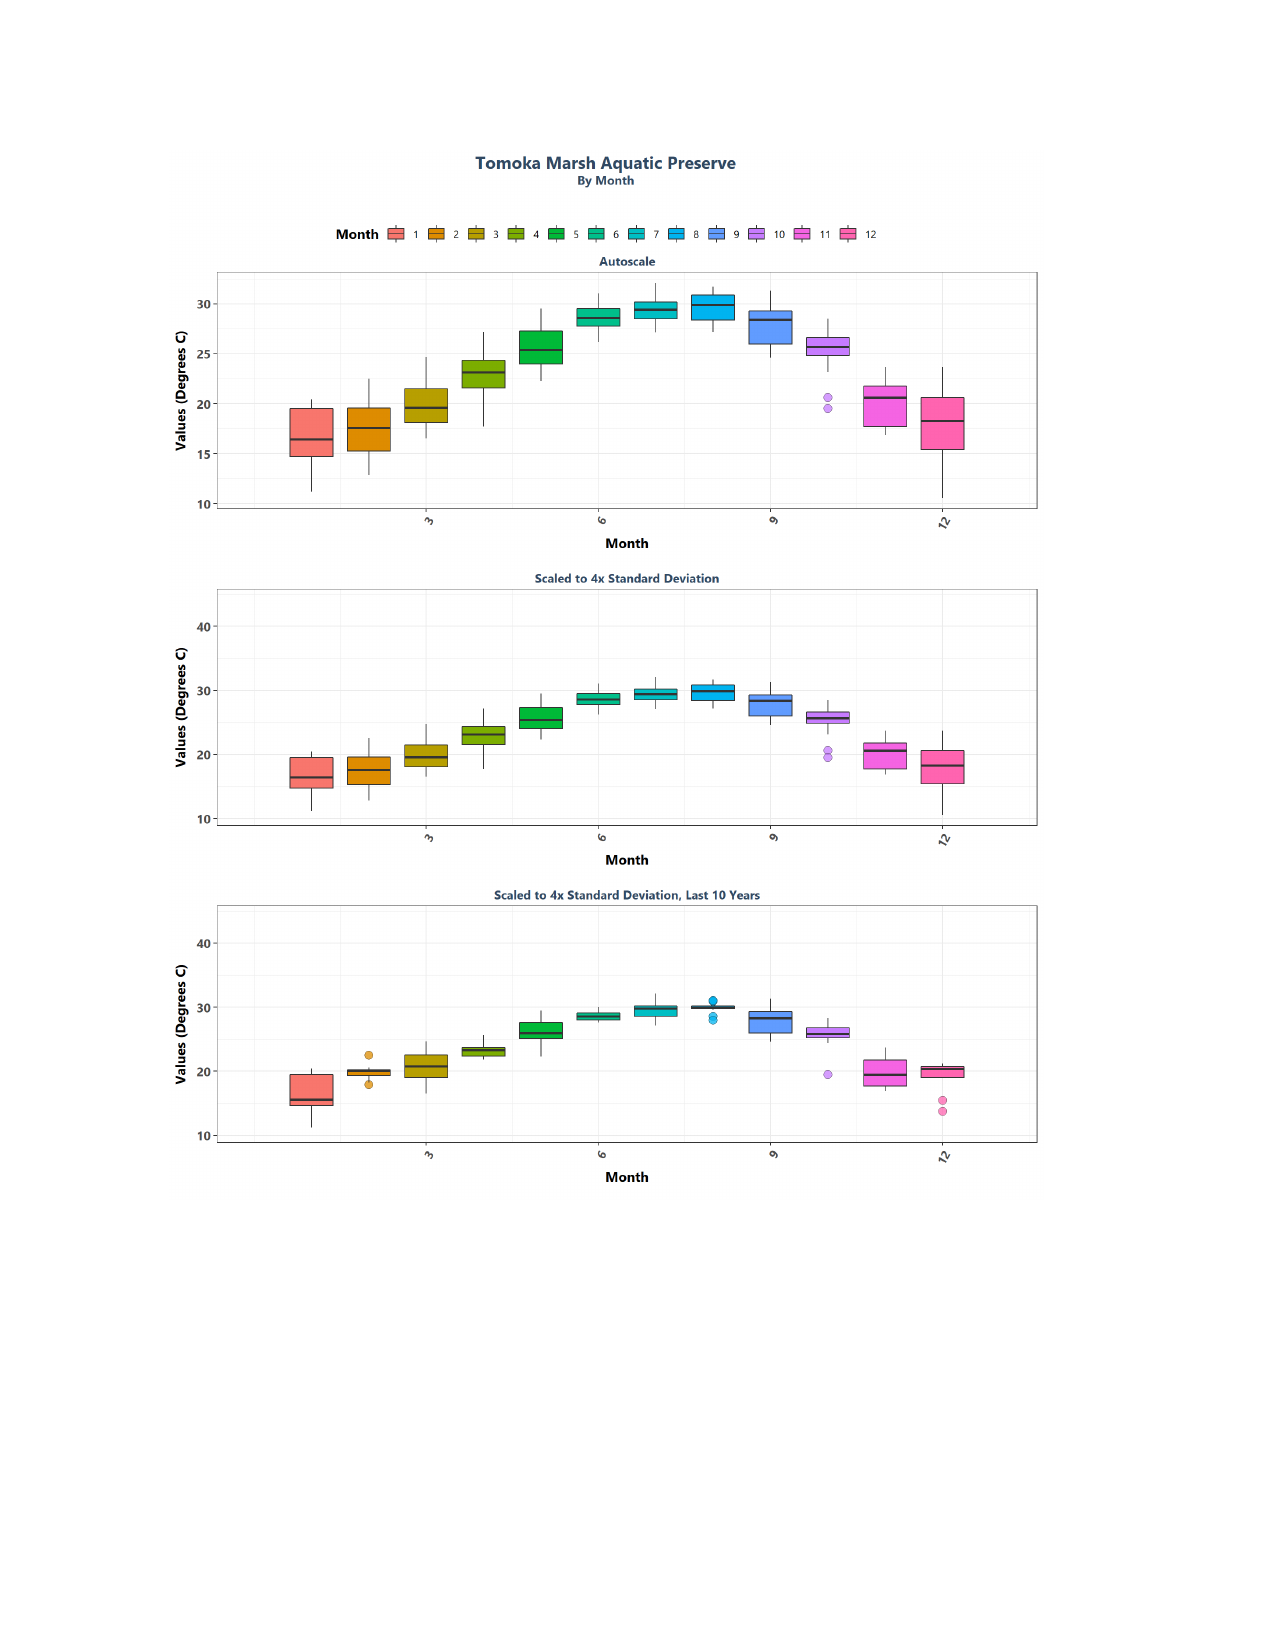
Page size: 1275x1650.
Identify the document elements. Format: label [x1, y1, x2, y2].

picture [168, 150, 1044, 1200]
